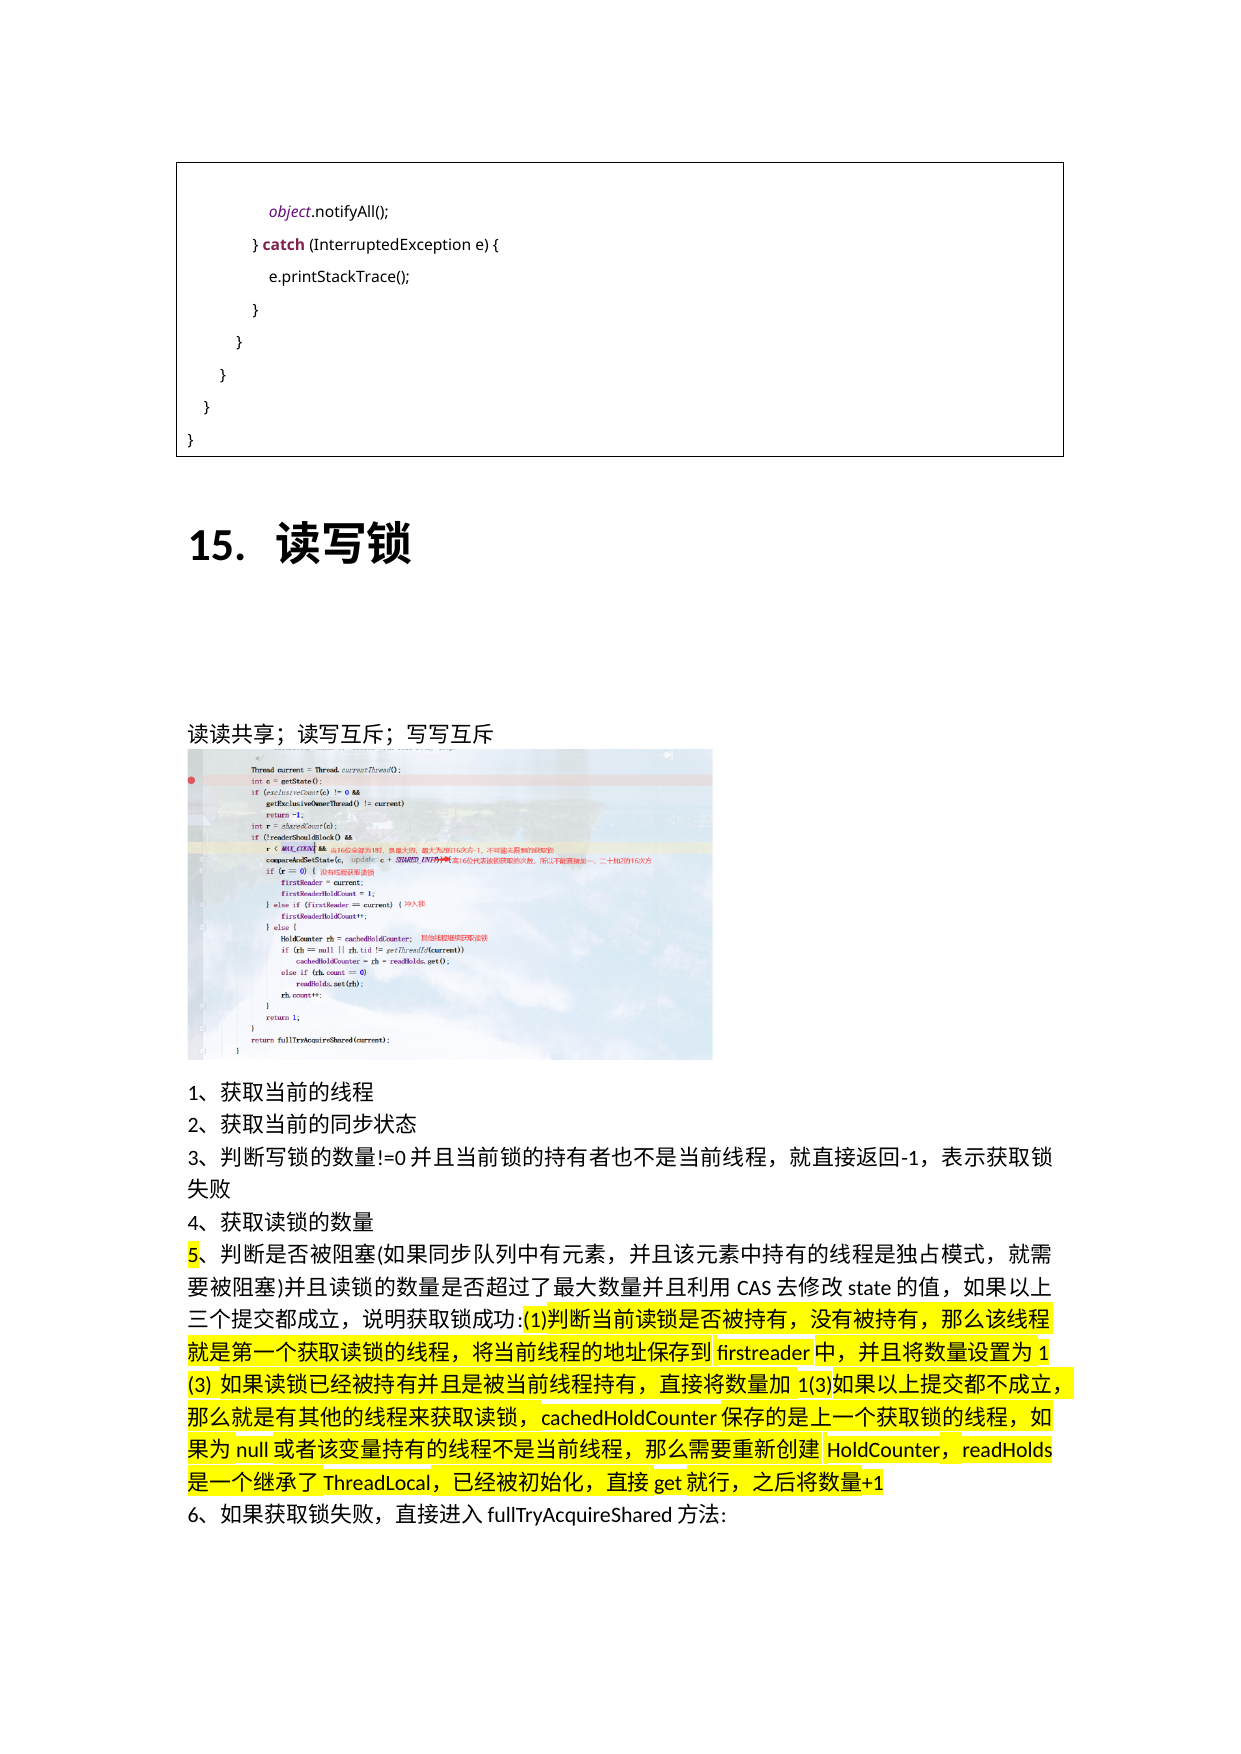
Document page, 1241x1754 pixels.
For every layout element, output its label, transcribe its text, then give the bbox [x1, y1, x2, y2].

list 如果读锁已经被持有并且是被当前线程持有，直接将数量加1(3)如果以上提交都不成立，那么就是有其他的线程来获取读锁，cachedHoldCounter保存的是上一个获取锁的线程，如果为null或者该变量持有的线程不是当前线程，那么需要重新创建HoldCounter，readHolds是一个继承了ThreadLocal，已经被初始化，直接get就行，之后将数量+1 [187, 1367, 1053, 1497]
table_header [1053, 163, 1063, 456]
picture [187, 749, 713, 1060]
list 获取当前的同步状态 [187, 1107, 1053, 1139]
list 判断写锁的数量!=0并且当前锁的持有者也不是当前线程，就直接返回-1，表示获取锁失败 [187, 1139, 1053, 1204]
list 获取读锁的数量 [187, 1204, 1053, 1237]
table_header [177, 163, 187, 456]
subtitle 读写锁 [187, 492, 1053, 589]
list 如果获取锁失败，直接进入fullTryAcquireShared方法: [187, 1497, 1053, 1529]
text 读读共享；读写互斥；写写互斥 [187, 717, 1053, 749]
list 获取当前的线程 [187, 1074, 1053, 1107]
list 判断是否被阻塞(如果同步队列中有元素，并且该元素中持有的线程是独占模式，就需要被阻塞)并且读锁的数量是否超过了最大数量并且利用CAS去修改state的值，如果以上三个提交都成立，说明获取锁成功:(1)判断当前读锁是否被持有，没有被持有，那么该线程就是第一个获取读锁的线程，将当前线程的地址保存到firstreader中，并且将数量设置为1 [187, 1237, 1053, 1367]
